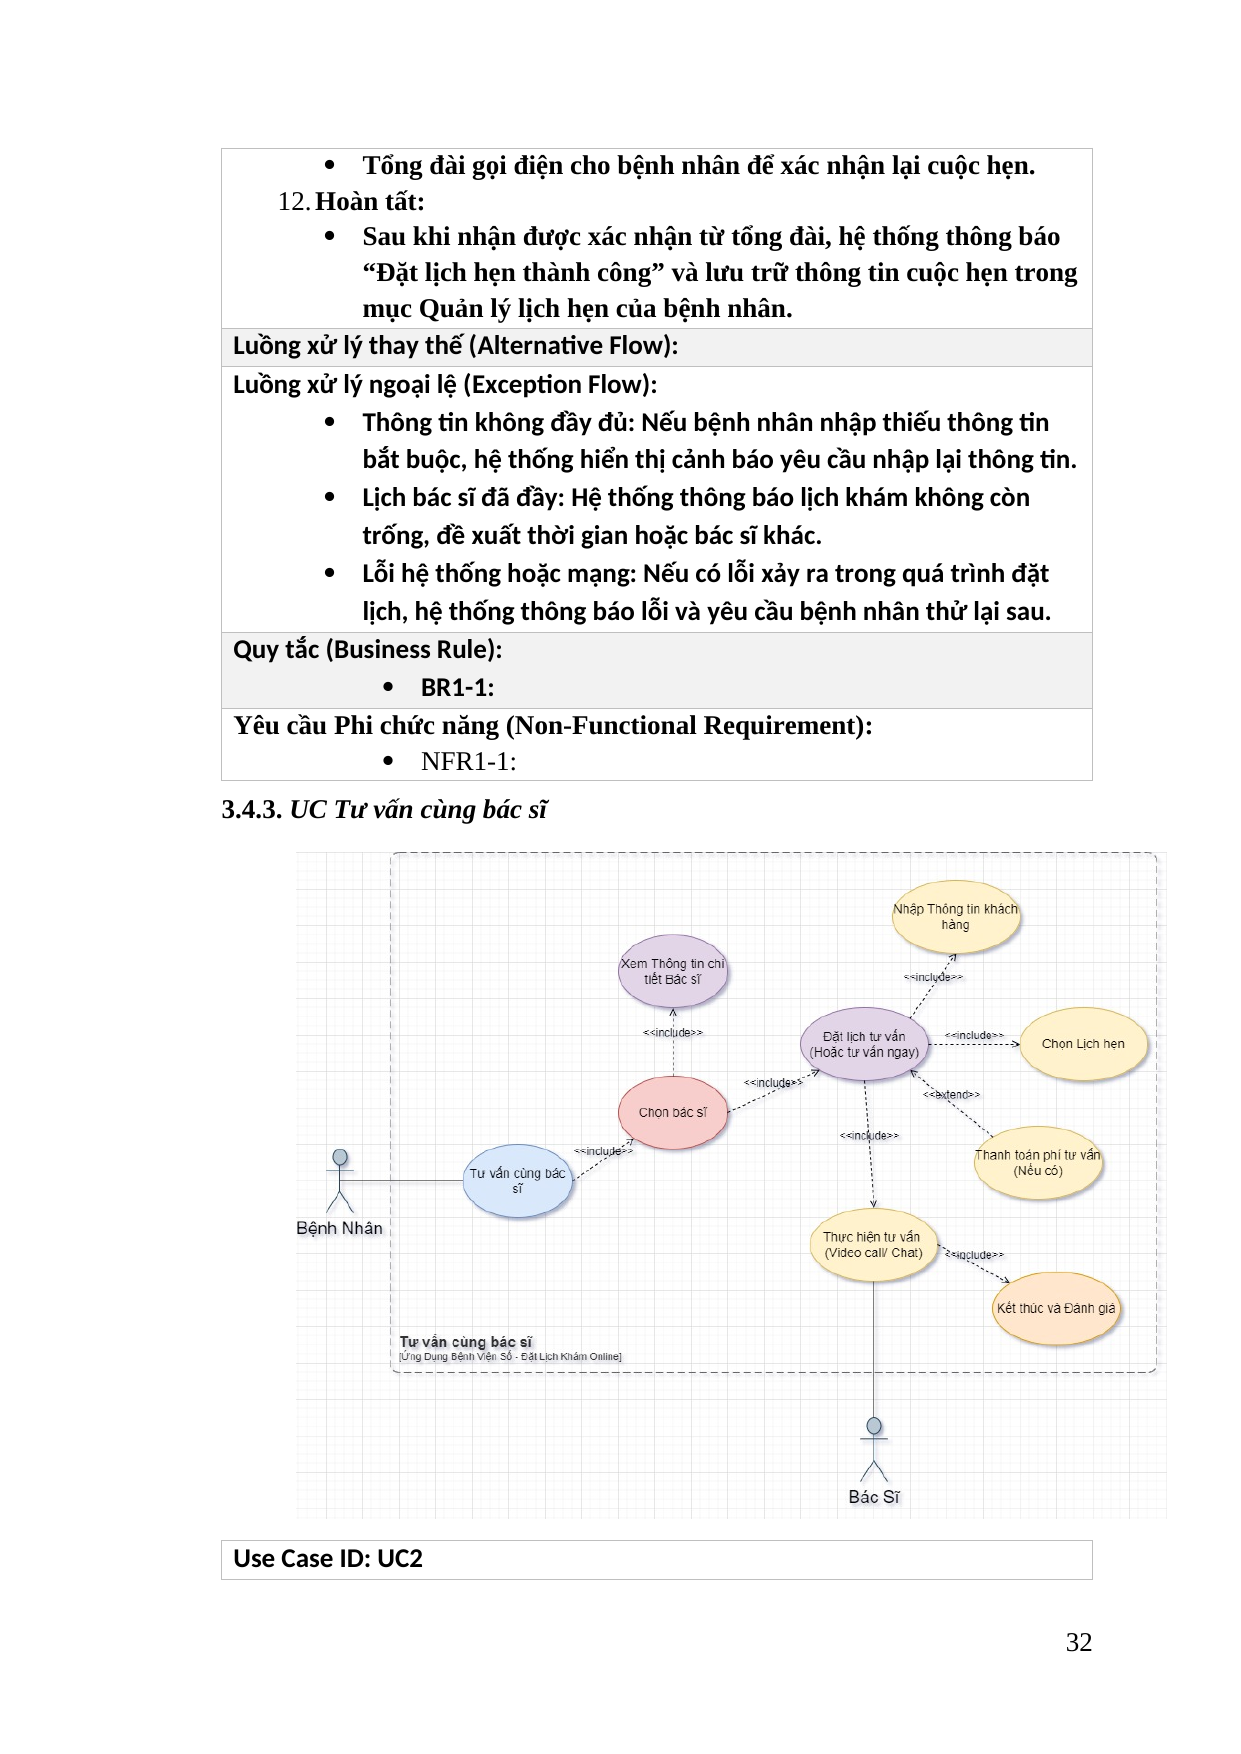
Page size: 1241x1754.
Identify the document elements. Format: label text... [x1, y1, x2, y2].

picture [296, 852, 1167, 1519]
table_cell Yêu cầu Phi chức năng (Non-Functional Requirement): NFR1-1: [222, 709, 1092, 780]
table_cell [222, 149, 1092, 327]
table_cell Luồng xử lý ngoại lệ (Exception Flow): Thông tin không đầy đủ: Nếu bệnh nhân nhập thiếu thông tin bắt buộc, hệ thống hiển thị cảnh báo yêu cầu nhập lại thông tin. Lịch bác sĩ đã đầy: Hệ thống thông báo lịch khám không còn trống, đề xuất thời gian hoặc bác sĩ khác. Lỗi hệ thống hoặc mạng: Nếu có lỗi xảy ra trong quá trình đặt lịch, hệ thống thông báo lỗi và yêu cầu bệnh nhân thử lại sau. [222, 367, 1092, 632]
table_cell Luồng xử lý thay thế (Alternative Flow): [222, 329, 1092, 366]
subtitle UC Tư vấn cùng bác sĩ [221, 794, 1092, 825]
table_cell Quy tắc (Business Rule): BR1-1: [222, 633, 1092, 708]
table_header Use Case ID: UC2 [222, 1541, 1092, 1578]
